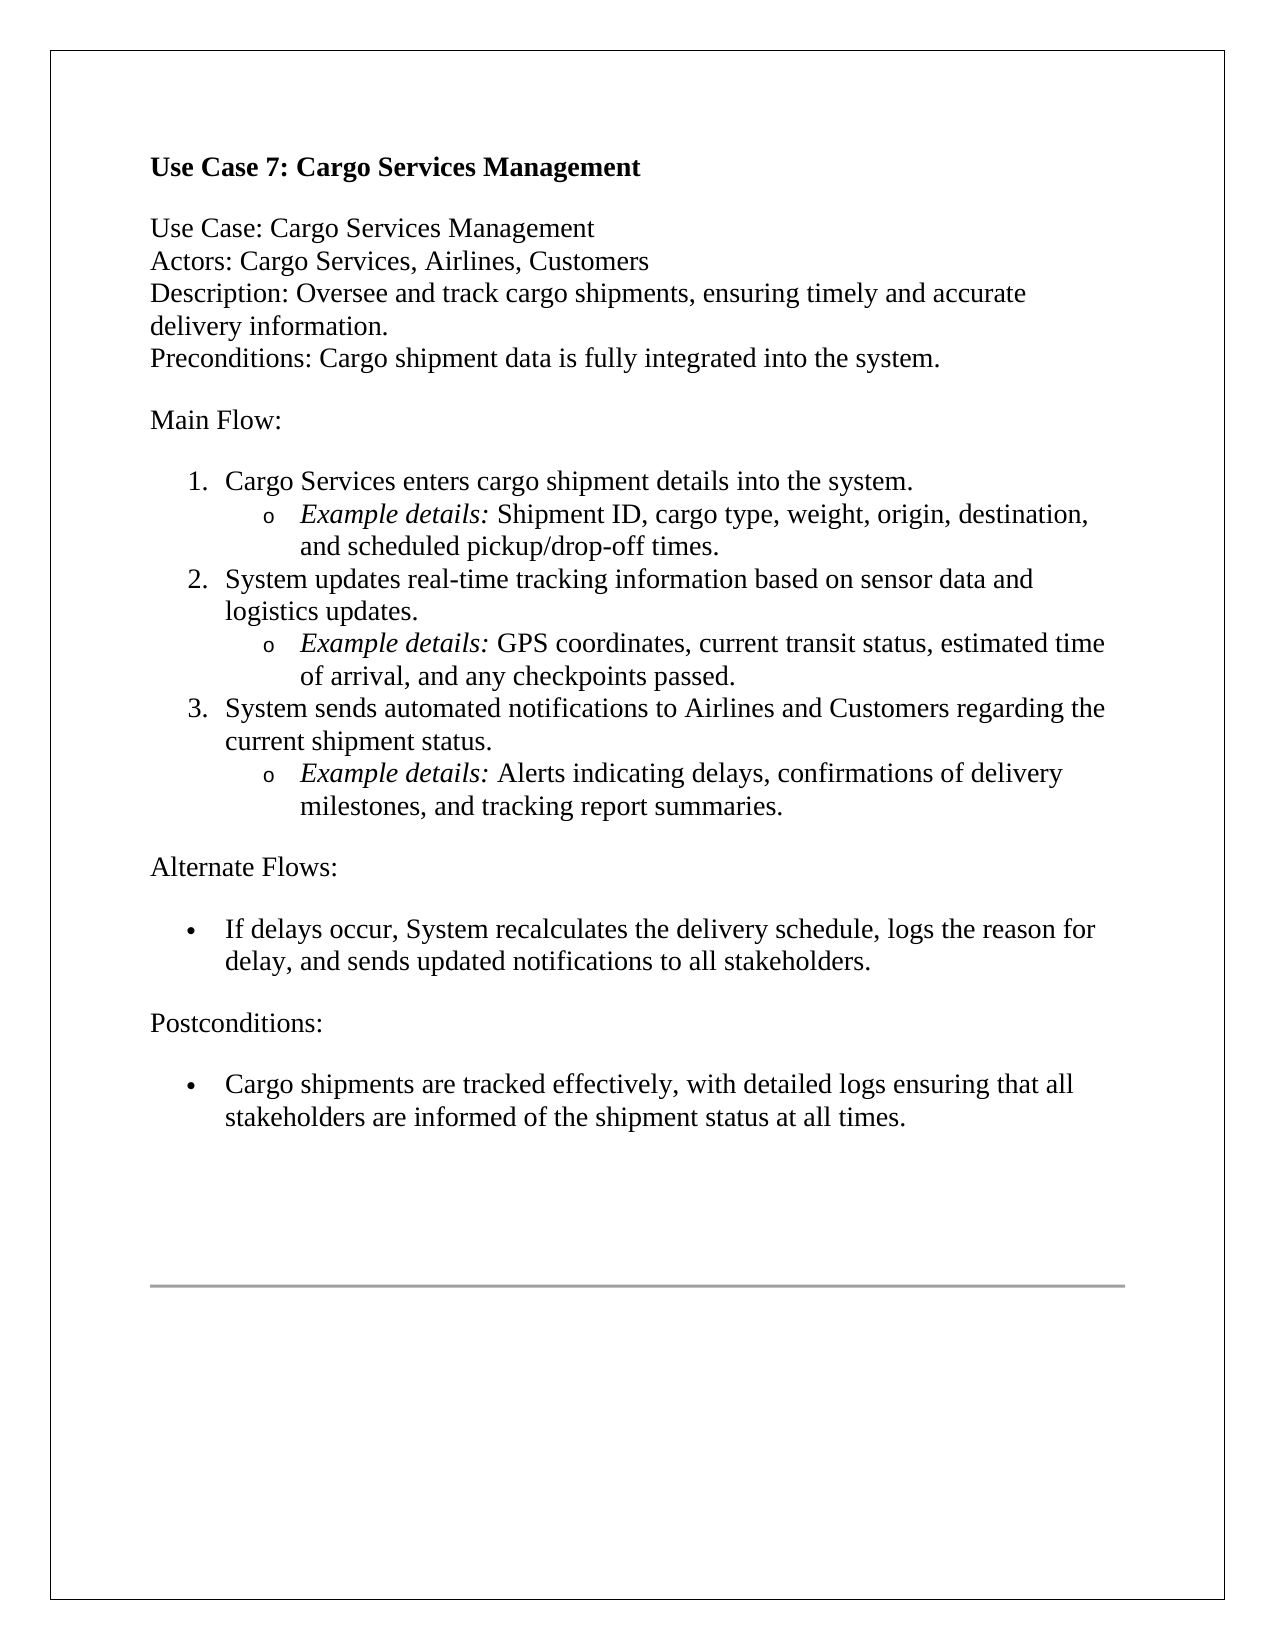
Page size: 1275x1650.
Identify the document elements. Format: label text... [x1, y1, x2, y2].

list Cargo Services enters cargo shipment details into the system. [187, 464, 1125, 497]
list Example details: Shipment ID, cargo type, weight, origin, destination, and scheduled pickup/drop-off times. [262, 497, 1125, 562]
text Main Flow: [150, 403, 1125, 435]
list If delays occur, System recalculates the delivery schedule, logs the reason for delay, and sends updated notifications to all stakeholders. [187, 912, 1125, 977]
list Example details: GPS coordinates, current transit status, estimated time of arrival, and any checkpoints passed. [262, 626, 1125, 691]
text Alternate Flows: [150, 850, 1125, 883]
list Example details: Alerts indicating delays, confirmations of delivery milestones, and tracking report summaries. [262, 756, 1125, 821]
list Cargo shipments are tracked effectively, with detailed logs ensuring that all stakeholders are informed of the shipment status at all times. [187, 1067, 1125, 1132]
list System updates real-time tracking information based on sensor data and logistics updates. [187, 562, 1125, 626]
text Use Case 7: Cargo Services Management [150, 150, 1125, 182]
text Use Case: Cargo Services Management Actors: Cargo Services, Airlines, Customers Description: Oversee and track cargo shipments, ensuring timely and accurate delivery information. Preconditions: Cargo shipment data is fully integrated into the system. [150, 212, 1125, 373]
text Postconditions: [150, 1006, 1125, 1038]
list System sends automated notifications to Airlines and Customers regarding the current shipment status. [187, 691, 1125, 756]
